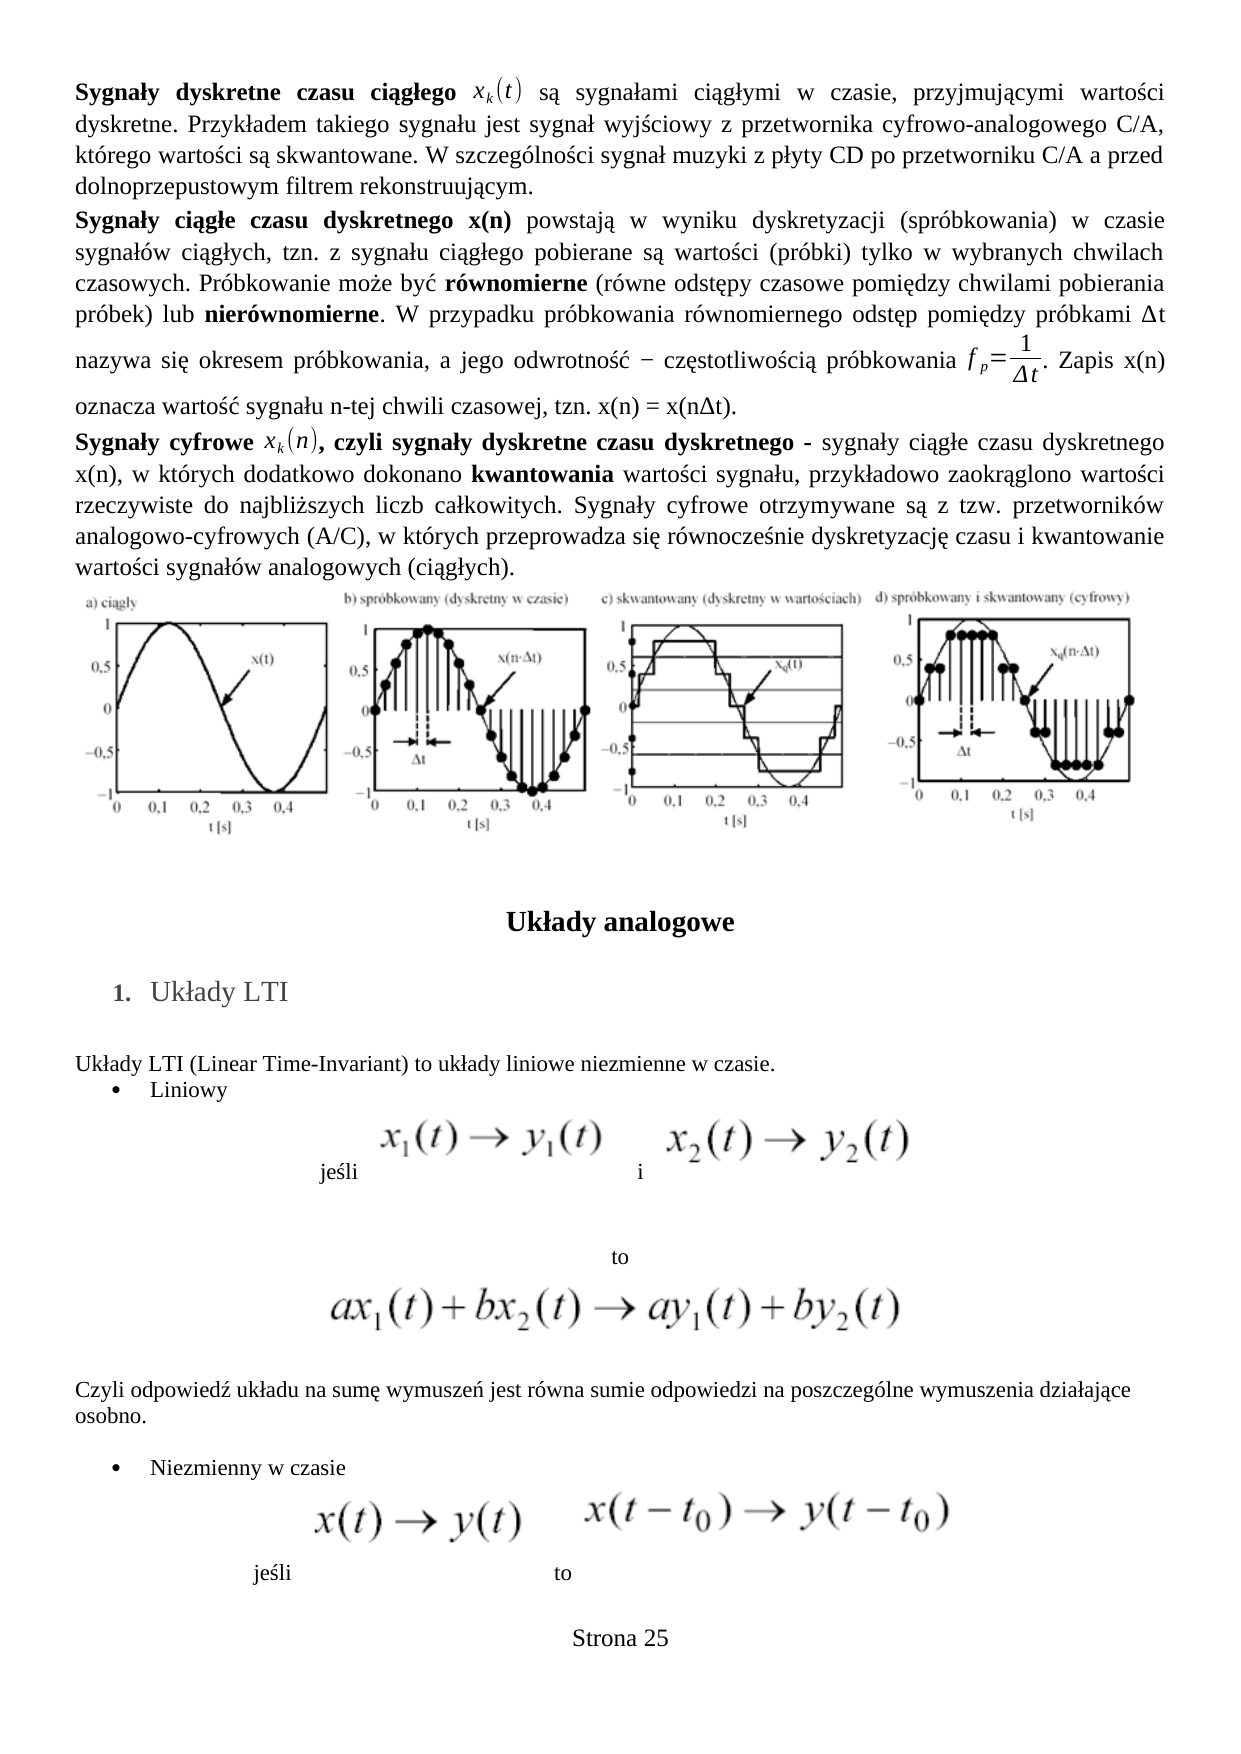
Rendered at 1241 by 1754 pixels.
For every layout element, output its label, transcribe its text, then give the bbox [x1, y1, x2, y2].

picture [375, 1102, 615, 1180]
text Układy LTI (Linear Time-Invariant) to układy liniowe niezmienne w czasie. [75, 1050, 1165, 1076]
picture [314, 1489, 526, 1580]
text Sygnały cyfrowe , czyli sygnały dyskretne czasu dyskretnego - sygnały ciągłe czasu dyskretnego x(n), w których dodatkowo dokonano kwantowania wartości sygnału, przykładowo zaokrąglono wartości rzeczywiste do najbliższych liczb całkowitych. Sygnały cyfrowe otrzymywane są z tzw. przetworników analogowo-cyfrowych (A/C), w których przeprowadza się równocześnie dyskretyzację czasu i kwantowanie wartości sygnałów analogowych (ciągłych). [75, 425, 1165, 581]
picture [577, 1480, 987, 1580]
text Sygnały dyskretne czasu ciągłego są sygnałami ciągłymi w czasie, przyjmującymi wartości dyskretne. Przykładem takiego sygnału jest sygnał wyjściowy z przetwornika cyfrowo-analogowego C/A, którego wartości są skwantowane. W szczególności sygnał muzyki z płyty CD po przetworniku C/A a przed dolnoprzepustowym filtrem rekonstruującym. [75, 75, 1165, 200]
picture [666, 1110, 915, 1180]
subtitle Układy analogowe [75, 904, 1165, 938]
picture [327, 1269, 914, 1351]
text to [75, 1243, 1165, 1270]
subtitle Układy LTI [112, 974, 1165, 1007]
text Czyli odpowiedź układu na sumę wymuszeń jest równa sumie odpowiedzi na poszczególne wymuszenia działające osobno. [75, 1376, 1165, 1429]
picture [75, 586, 1165, 843]
list Niezmienny w czasie [112, 1454, 1165, 1480]
text Sygnały ciągłe czasu dyskretnego x(n) powstają w wyniku dyskretyzacji (spróbkowania) w czasie sygnałów ciągłych, tzn. z sygnału ciągłego pobierane są wartości (próbki) tylko w wybranych chwilach czasowych. Próbkowanie może być równomierne (równe odstępy czasowe pomiędzy chwilami pobierania próbek) lub nierównomierne. W przypadku próbkowania równomiernego odstęp pomiędzy próbkami Δt nazywa się okresem próbkowania, a jego odwrotność − częstotliwością próbkowania . Zapis x(n) oznacza wartość sygnału n-tej chwili czasowej, tzn. x(n) = x(nΔt). [75, 206, 1165, 420]
list Liniowy [112, 1076, 1165, 1103]
